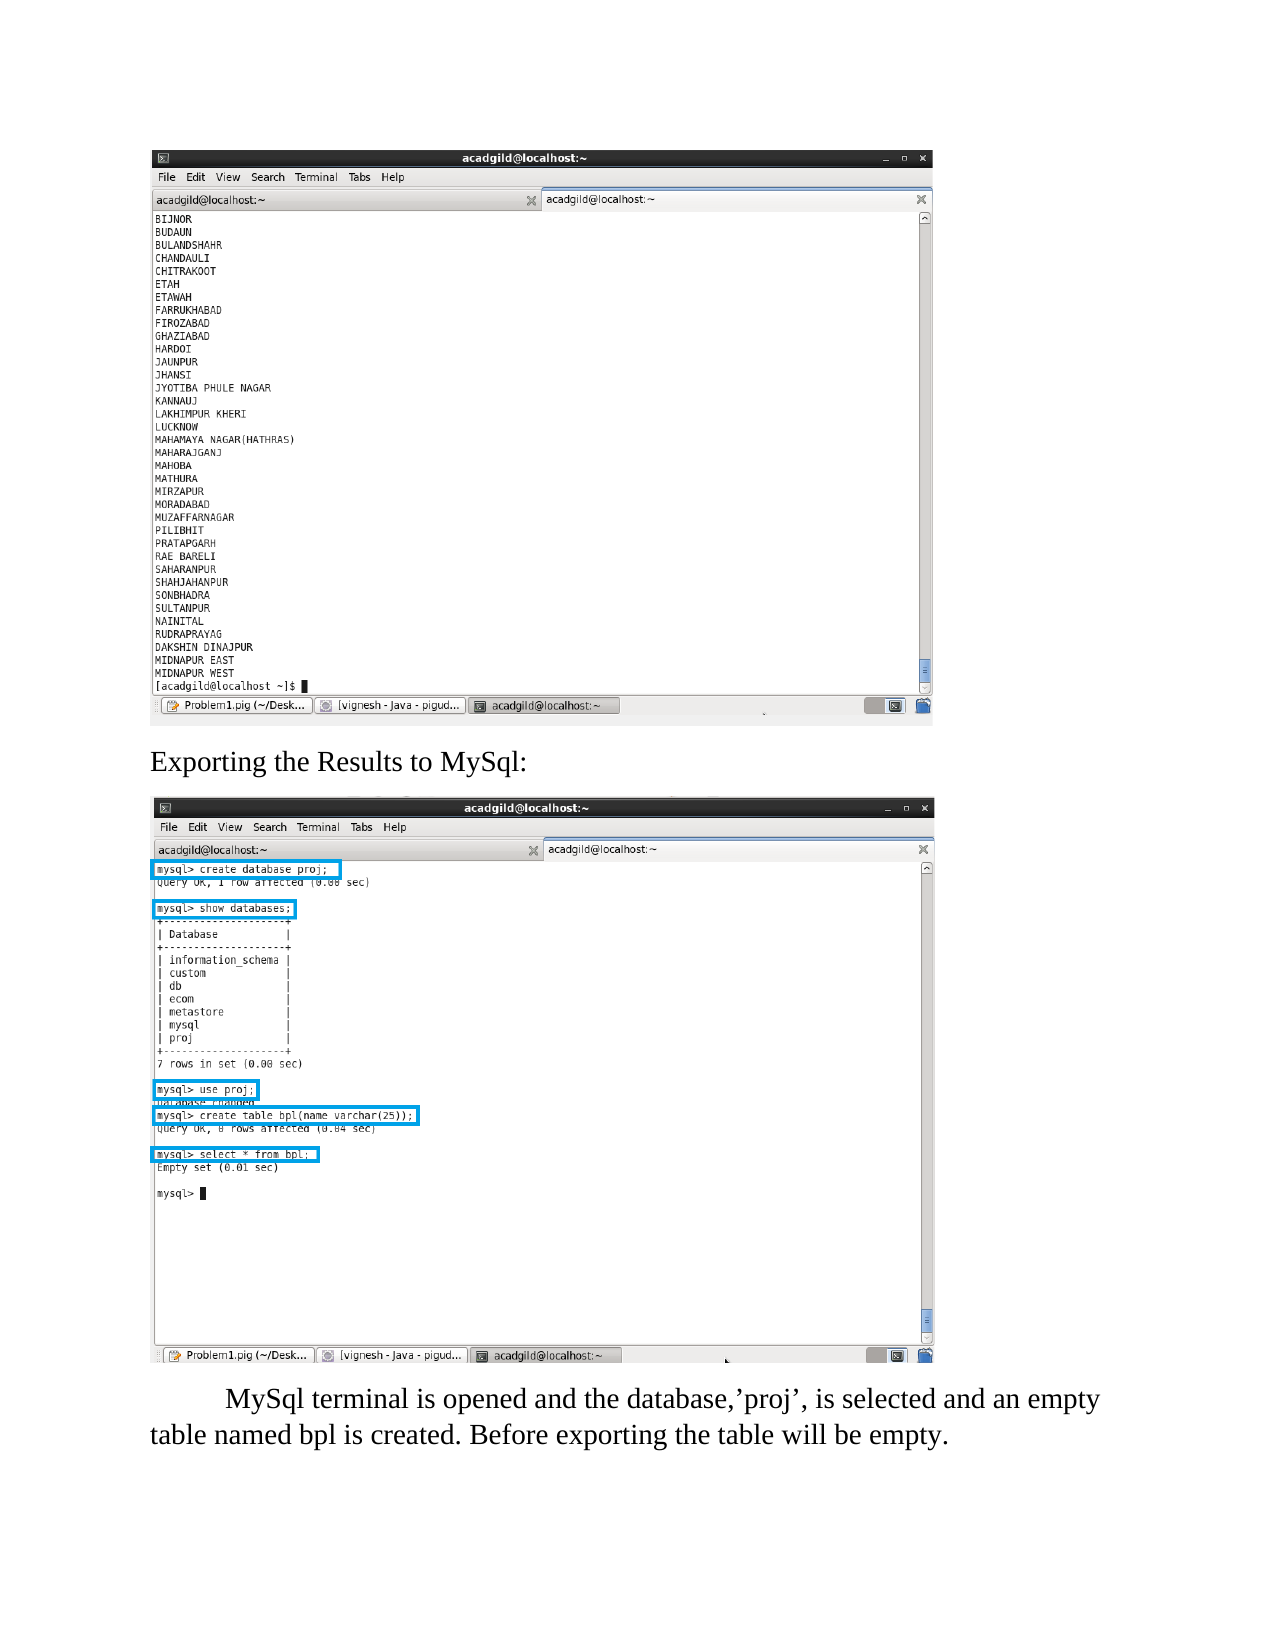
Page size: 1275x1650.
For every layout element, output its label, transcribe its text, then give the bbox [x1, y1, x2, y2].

picture [155, 1151, 316, 1158]
picture [155, 864, 338, 875]
text MySql terminal is opened and the database,’proj’, is selected and an empty table named bpl is created. Before exporting the table will be empty. [150, 1381, 1125, 1451]
picture [150, 150, 933, 726]
text Exporting the Results to MySql: [150, 744, 1125, 777]
picture [150, 796, 935, 1363]
